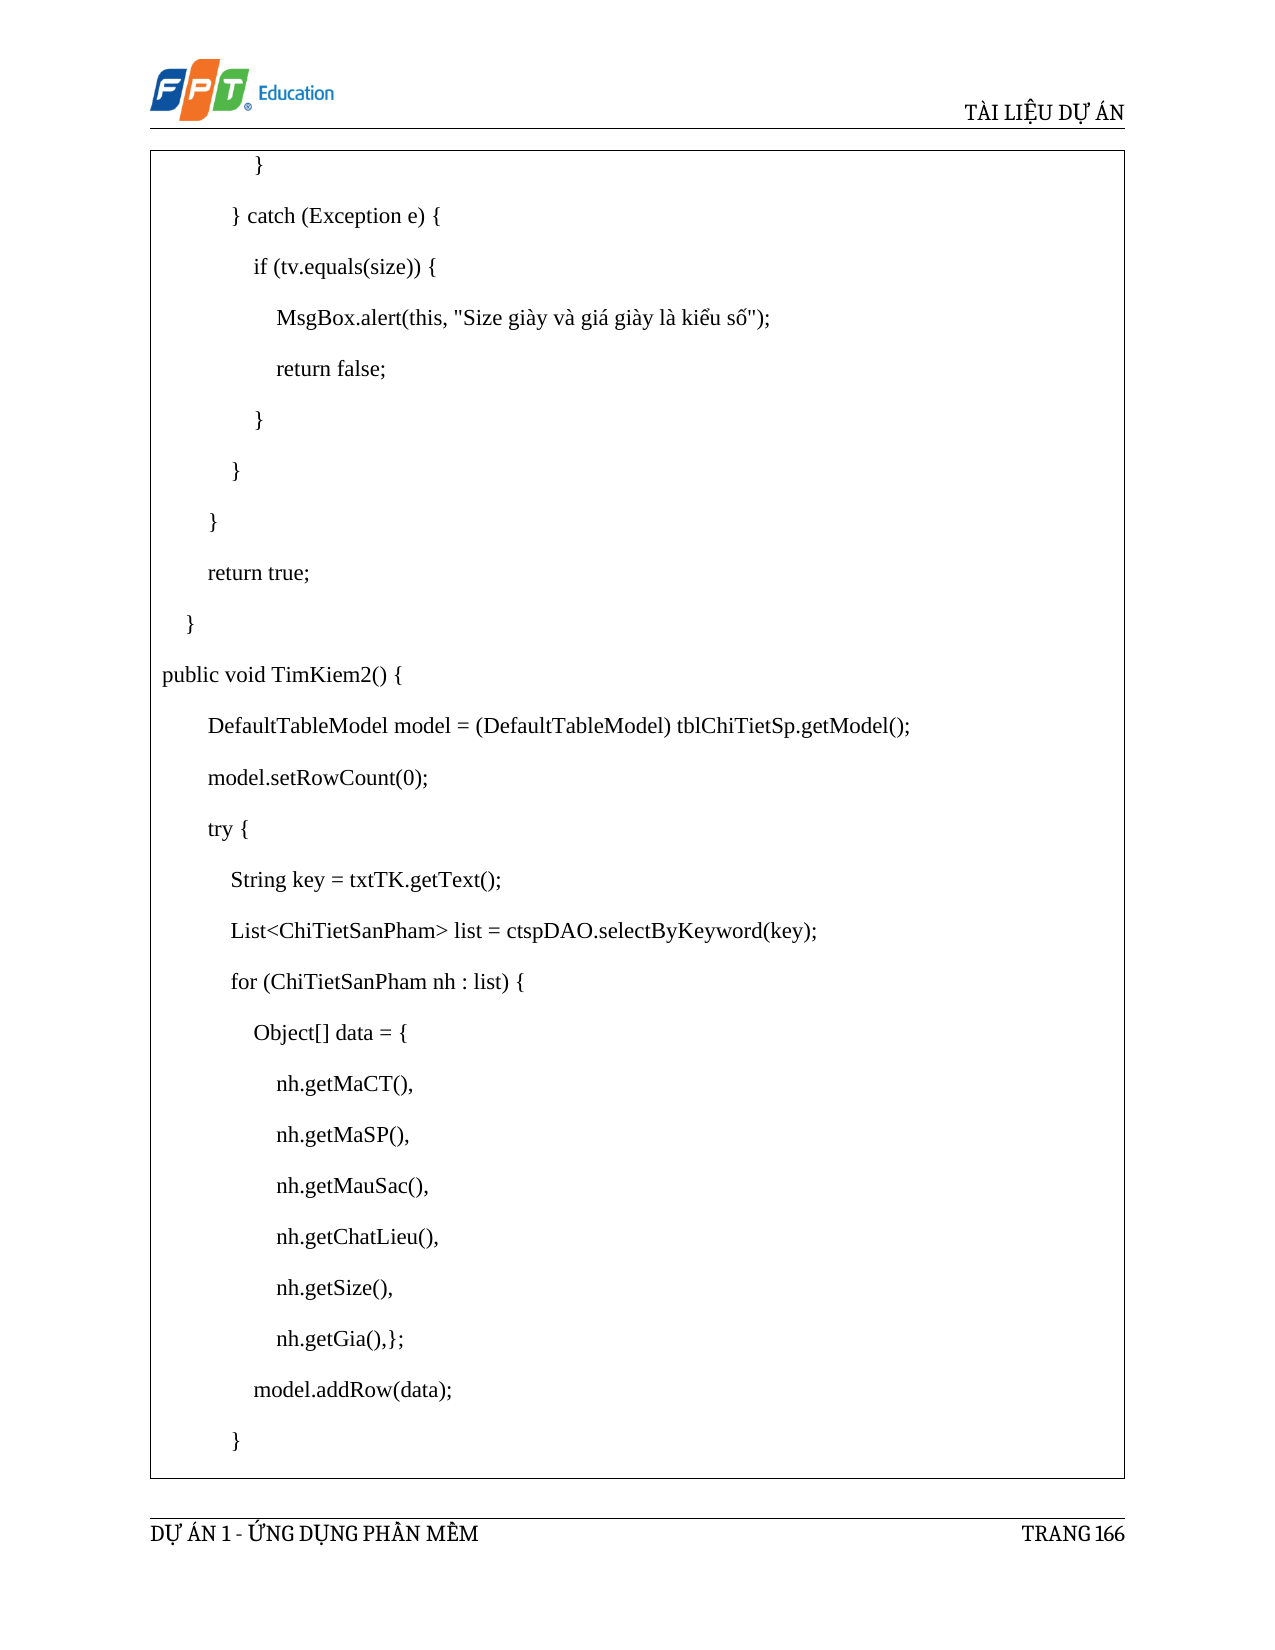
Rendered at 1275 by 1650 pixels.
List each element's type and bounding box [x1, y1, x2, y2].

picture [150, 59, 336, 121]
table_header [151, 151, 1124, 1478]
